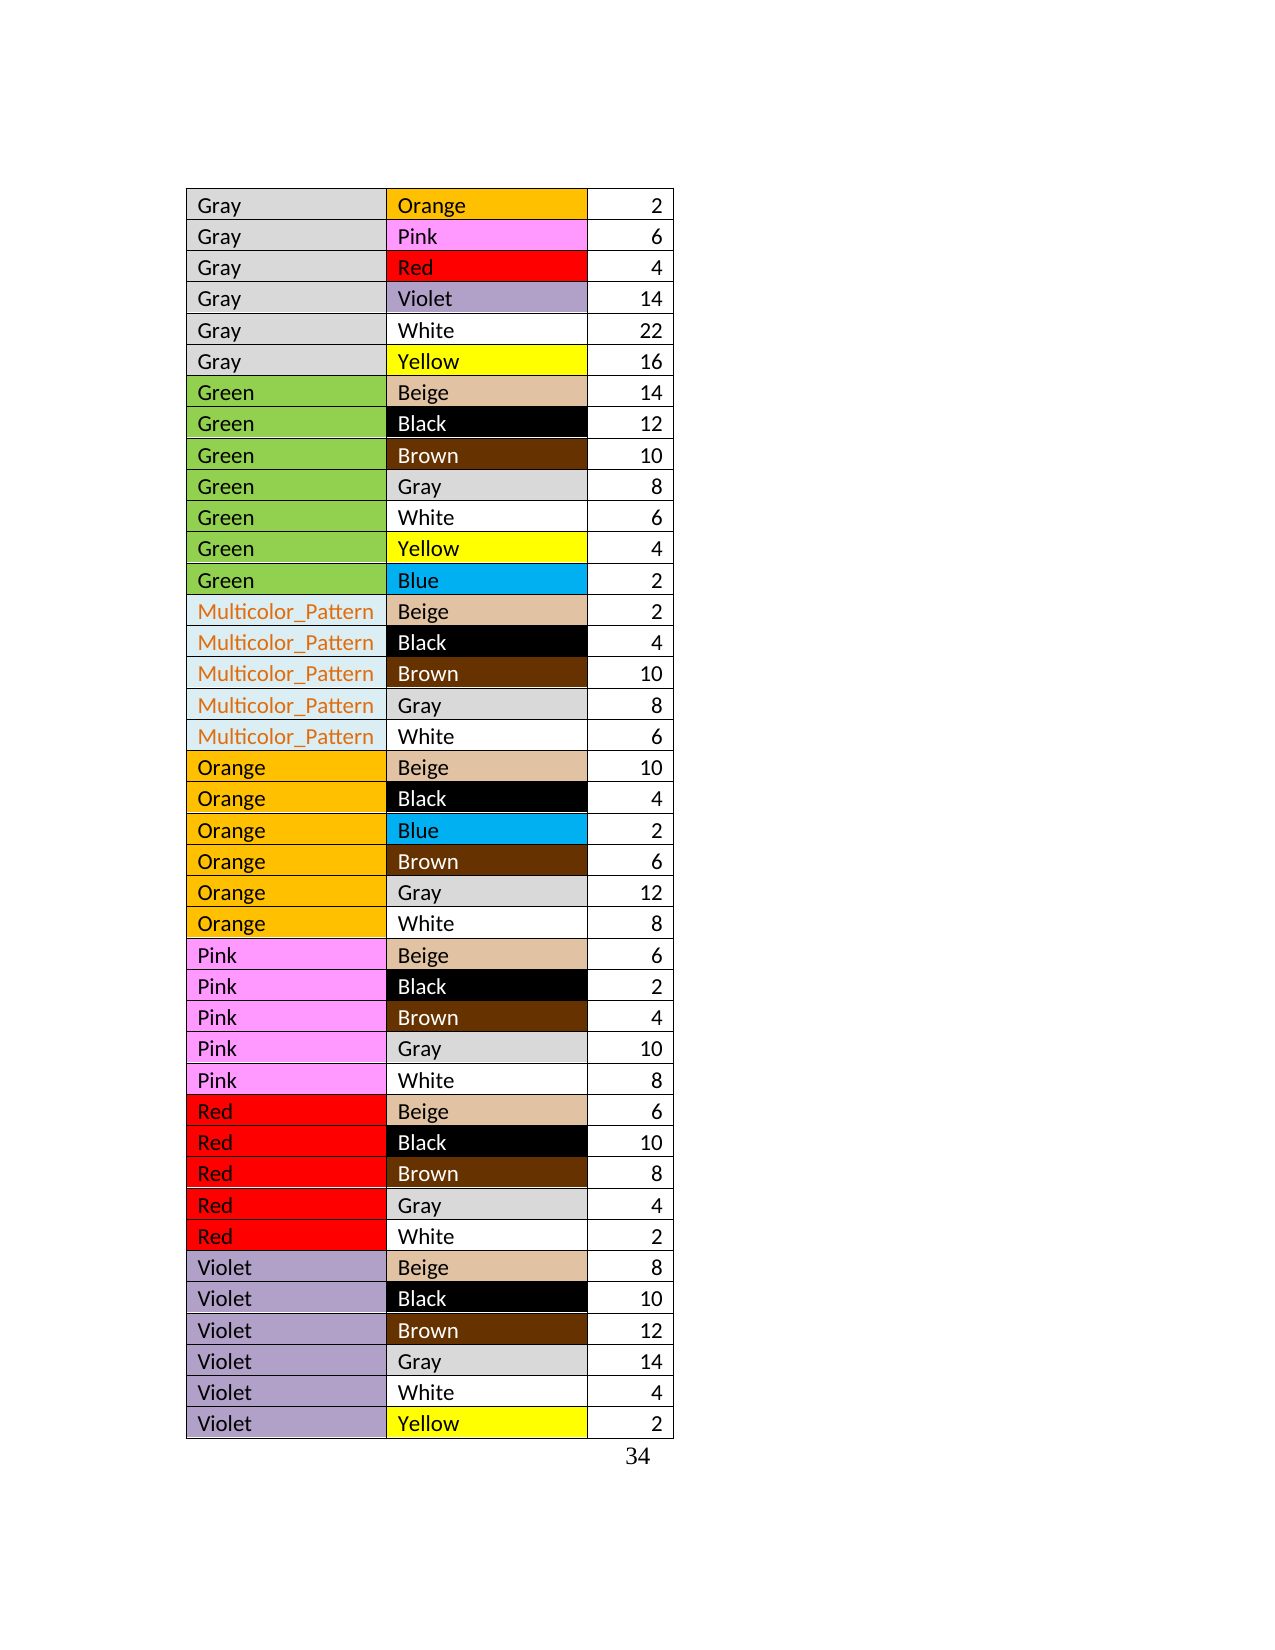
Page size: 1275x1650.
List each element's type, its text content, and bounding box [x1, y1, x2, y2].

table_cell Multicolor_Pattern [187, 626, 386, 656]
table_cell 14 [588, 282, 673, 312]
table_cell Red [387, 251, 587, 281]
table_cell 4 [588, 626, 673, 656]
table_cell Gray [387, 470, 587, 500]
table_cell Beige [387, 751, 587, 781]
table_cell Violet [187, 1345, 386, 1375]
table_cell Brown [387, 1314, 587, 1344]
table_cell Orange [187, 907, 386, 937]
table_cell 12 [588, 407, 673, 437]
table_cell Pink [187, 1001, 386, 1031]
table_cell 8 [588, 907, 673, 937]
table_cell 14 [588, 376, 673, 406]
table_cell Brown [387, 1001, 587, 1031]
table_cell Green [187, 439, 386, 469]
table_cell 4 [588, 1189, 673, 1219]
table_cell Violet [187, 1282, 386, 1312]
table_cell Orange [187, 845, 386, 875]
table_cell 10 [588, 657, 673, 687]
table_cell Orange [187, 751, 386, 781]
table_cell Orange [187, 814, 386, 844]
table_cell Beige [387, 376, 587, 406]
table_cell Gray [387, 1189, 587, 1219]
table_cell Red [187, 1189, 386, 1219]
table_cell Pink [187, 939, 386, 969]
table_cell 6 [588, 845, 673, 875]
table_cell Pink [387, 220, 587, 250]
table_cell White [387, 720, 587, 750]
table_cell 10 [588, 1126, 673, 1156]
table_cell 12 [588, 1314, 673, 1344]
table_cell Pink [187, 970, 386, 1000]
table_cell Blue [387, 814, 587, 844]
table_cell Black [387, 782, 587, 812]
table_cell 10 [588, 751, 673, 781]
table_cell Violet [187, 1407, 386, 1437]
table_cell 6 [588, 939, 673, 969]
table_cell White [387, 907, 587, 937]
table_cell 8 [588, 470, 673, 500]
table_cell Gray [187, 220, 386, 250]
table_cell Black [387, 970, 587, 1000]
table_cell White [387, 314, 587, 344]
table_cell Violet [387, 282, 587, 312]
table_cell Red [187, 1126, 386, 1156]
table_cell Green [187, 564, 386, 594]
table_cell 2 [588, 814, 673, 844]
table_cell 22 [588, 314, 673, 344]
table_cell Black [387, 626, 587, 656]
table_cell Gray [187, 345, 386, 375]
table_cell White [387, 1220, 587, 1250]
table_cell Green [187, 501, 386, 531]
table_cell Beige [387, 595, 587, 625]
table_cell 16 [588, 345, 673, 375]
table_cell 2 [588, 970, 673, 1000]
table_cell Gray [187, 251, 386, 281]
table_cell Gray [387, 1345, 587, 1375]
table_cell 4 [588, 1376, 673, 1406]
table_cell Red [187, 1220, 386, 1250]
table_cell 2 [588, 1220, 673, 1250]
table_cell Gray [387, 1032, 587, 1062]
table_cell White [387, 501, 587, 531]
table_cell 2 [588, 189, 673, 219]
table_cell Red [187, 1157, 386, 1187]
table_cell 6 [588, 501, 673, 531]
table_cell Beige [387, 1095, 587, 1125]
table_cell Multicolor_Pattern [187, 689, 386, 719]
table_cell Green [187, 470, 386, 500]
table_cell Gray [187, 189, 386, 219]
table_cell Orange [387, 189, 587, 219]
table_cell 4 [588, 782, 673, 812]
table_cell Yellow [387, 1407, 587, 1437]
table_cell Yellow [387, 532, 587, 562]
table_cell Brown [387, 1157, 587, 1187]
table_cell 14 [588, 1345, 673, 1375]
table_cell 8 [588, 1064, 673, 1094]
table_cell Multicolor_Pattern [187, 657, 386, 687]
table_cell Green [187, 376, 386, 406]
table_cell Blue [387, 564, 587, 594]
table_cell Multicolor_Pattern [187, 720, 386, 750]
table_cell 10 [588, 1282, 673, 1312]
table_cell Orange [187, 876, 386, 906]
table_cell Violet [187, 1314, 386, 1344]
table_cell Brown [387, 439, 587, 469]
table_cell Black [387, 407, 587, 437]
table_cell Beige [387, 1251, 587, 1281]
table_cell 10 [588, 1032, 673, 1062]
table_cell 2 [588, 564, 673, 594]
table_cell Black [387, 1282, 587, 1312]
table_cell Violet [187, 1251, 386, 1281]
table_cell White [387, 1376, 587, 1406]
table_cell 4 [588, 1001, 673, 1031]
table_cell 4 [588, 532, 673, 562]
table_cell 2 [588, 1407, 673, 1437]
table_cell Green [187, 532, 386, 562]
table_cell Orange [187, 782, 386, 812]
table_cell 8 [588, 689, 673, 719]
table_cell Pink [187, 1064, 386, 1094]
table_cell Multicolor_Pattern [187, 595, 386, 625]
table_cell Red [187, 1095, 386, 1125]
table_cell 10 [588, 439, 673, 469]
table_cell Pink [187, 1032, 386, 1062]
table_cell 2 [588, 595, 673, 625]
table_cell Brown [387, 845, 587, 875]
table_cell 6 [588, 720, 673, 750]
table_cell Gray [187, 282, 386, 312]
table_cell 6 [588, 1095, 673, 1125]
table_cell Gray [187, 314, 386, 344]
table_cell Black [387, 1126, 587, 1156]
table_cell Yellow [387, 345, 587, 375]
table_cell Beige [387, 939, 587, 969]
table_cell 6 [588, 220, 673, 250]
table_cell Green [187, 407, 386, 437]
table_cell White [387, 1064, 587, 1094]
table_cell Gray [387, 689, 587, 719]
table_cell 12 [588, 876, 673, 906]
table_cell Violet [187, 1376, 386, 1406]
table_cell 8 [588, 1157, 673, 1187]
table_cell 4 [588, 251, 673, 281]
table_cell Brown [387, 657, 587, 687]
table_cell Gray [387, 876, 587, 906]
table_cell 8 [588, 1251, 673, 1281]
